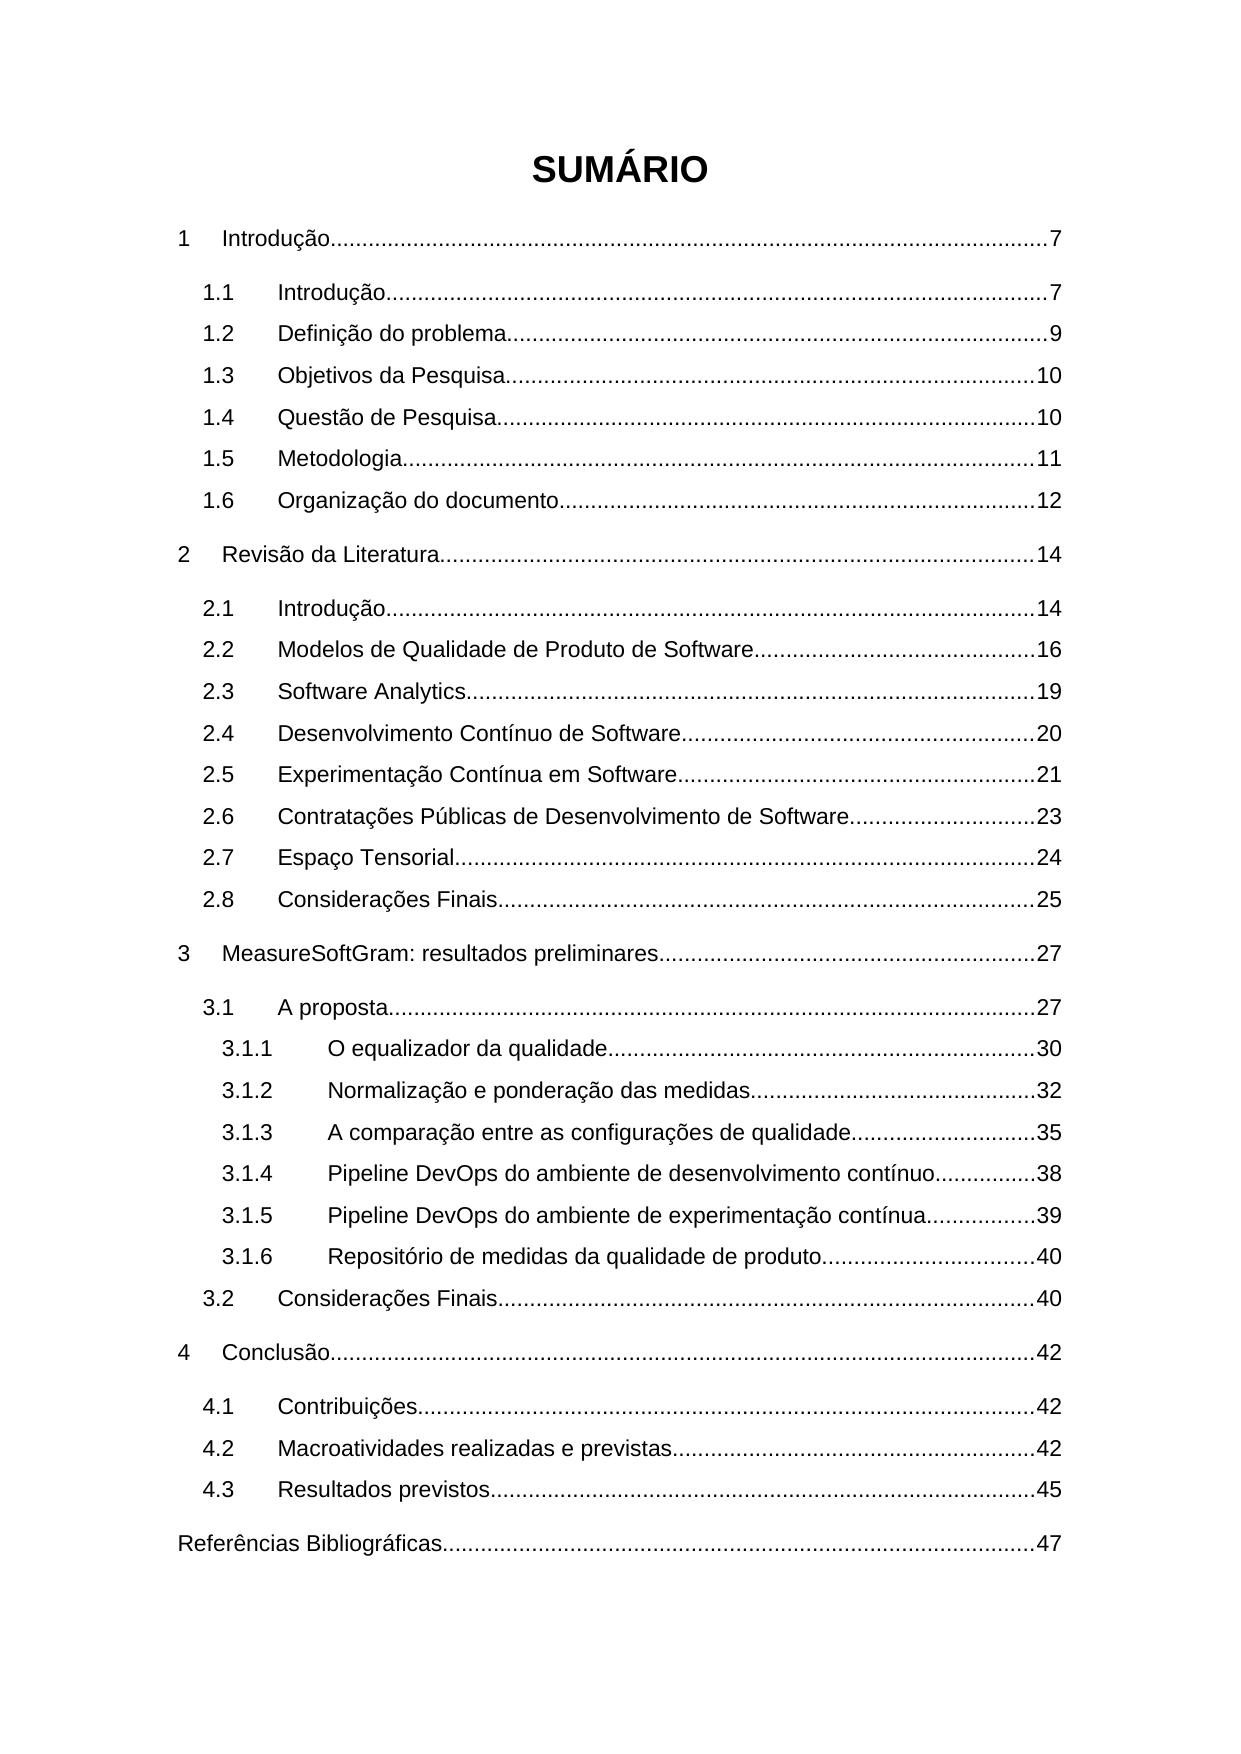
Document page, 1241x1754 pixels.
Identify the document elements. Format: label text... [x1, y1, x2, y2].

text SUMÁRIO [177, 148, 1063, 191]
